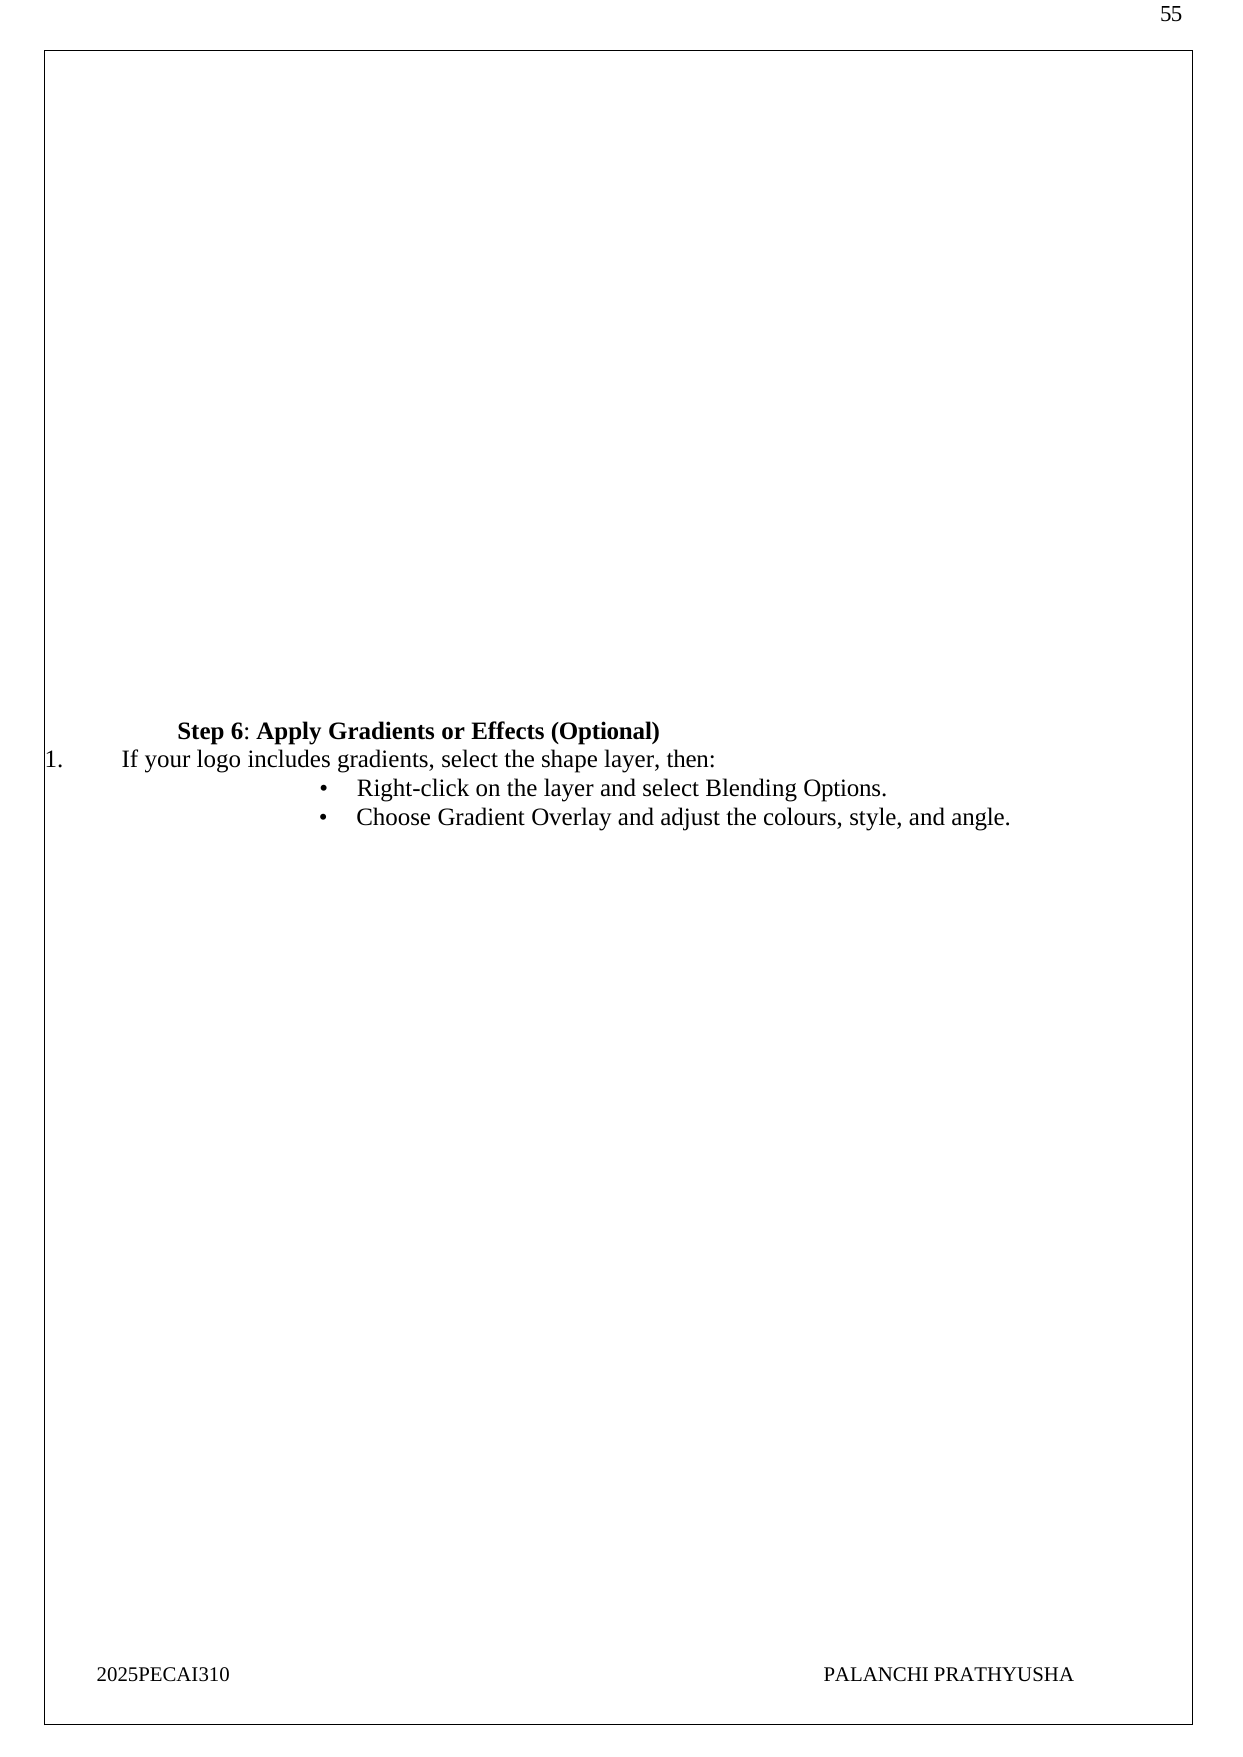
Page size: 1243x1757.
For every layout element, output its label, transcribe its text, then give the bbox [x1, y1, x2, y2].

list Right-click on the layer and select Blending Options. [45, 773, 887, 802]
subtitle Step 6: Apply Gradients or Effects (Optional) [177, 716, 1184, 744]
list If your logo includes gradients, select the shape layer, then: [45, 744, 878, 773]
list Choose Gradient Overlay and adjust the colours, style, and angle. [318, 802, 1184, 831]
